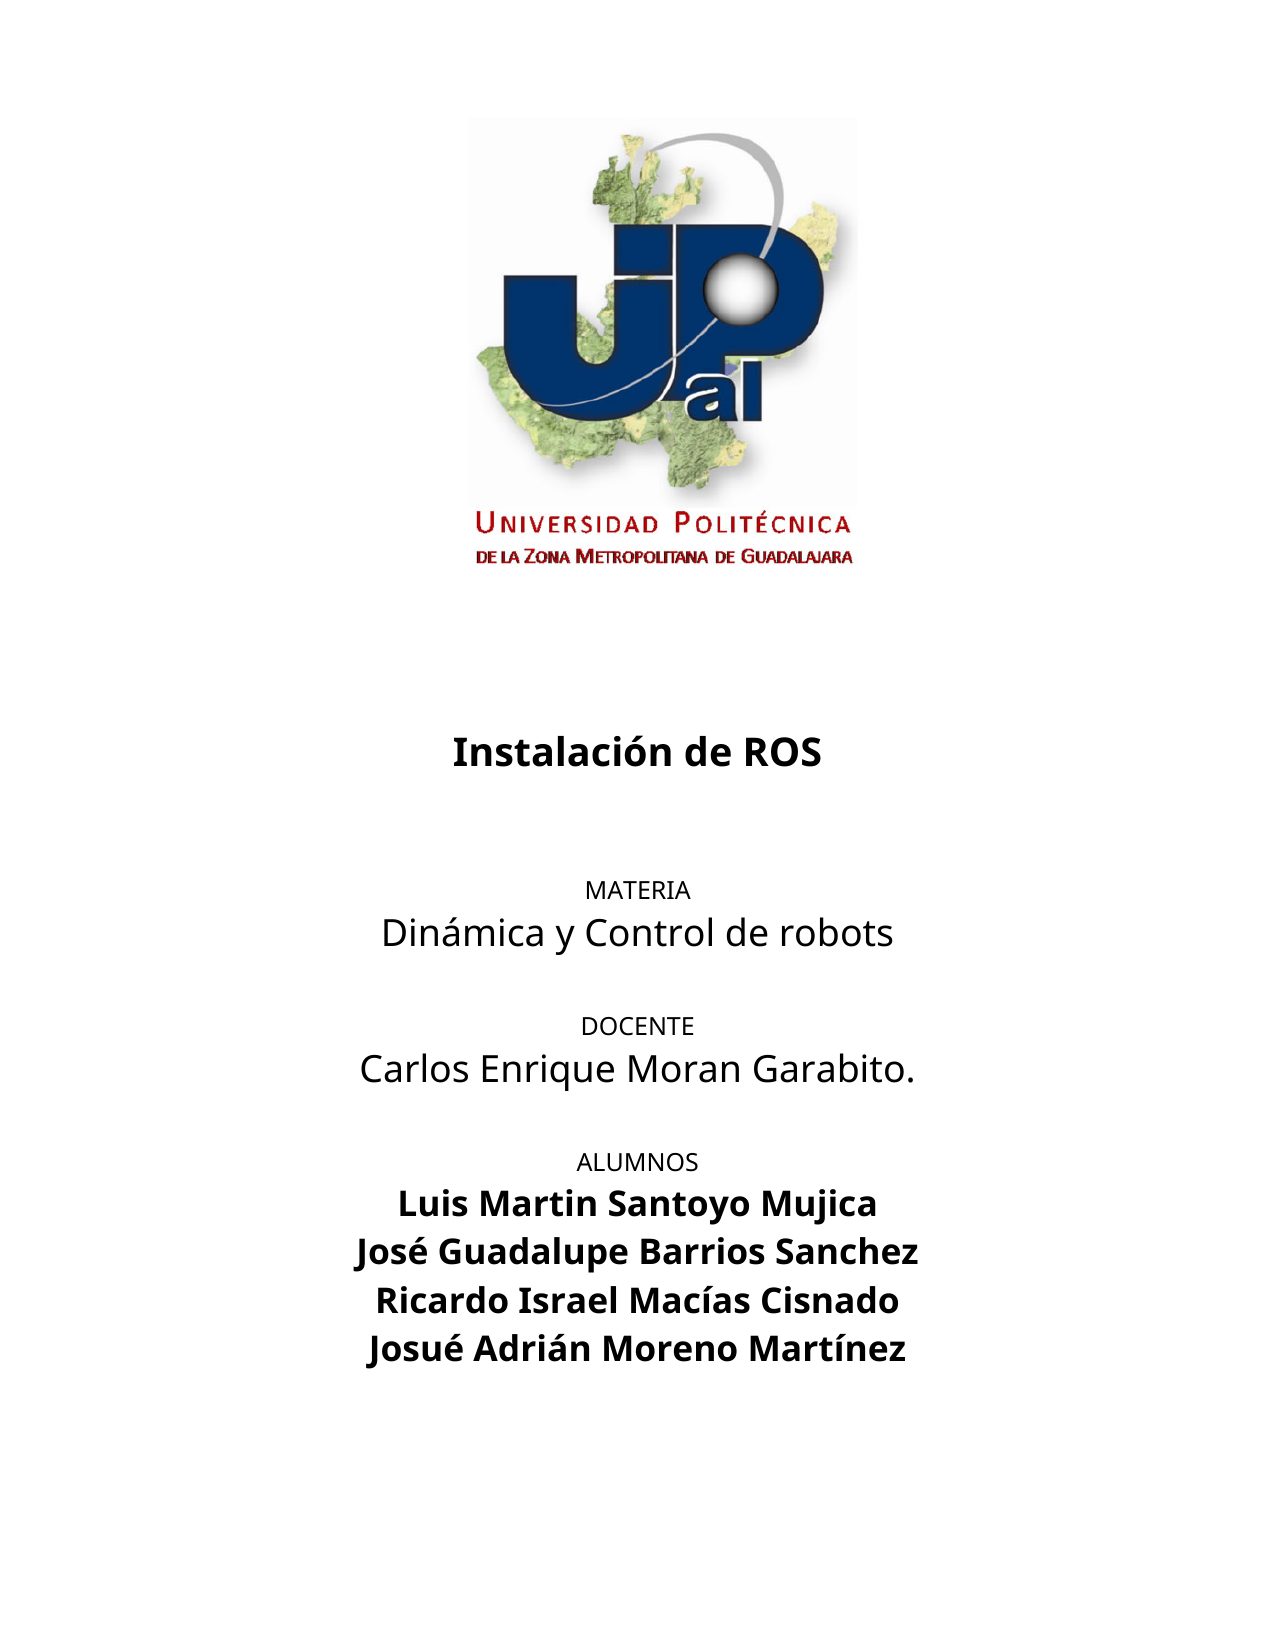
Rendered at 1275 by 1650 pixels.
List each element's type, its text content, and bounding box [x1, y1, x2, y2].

text Josué Adrián Moreno Martínez [177, 1323, 1098, 1372]
text ALUMNOS [177, 1144, 1098, 1179]
text Carlos Enrique Moran Garabito. [177, 1042, 1098, 1093]
picture [453, 117, 874, 575]
text José Guadalupe Barrios Sanchez [177, 1227, 1098, 1275]
text MATERIA [177, 872, 1098, 906]
text Ricardo Israel Macías Cisnado [177, 1275, 1098, 1323]
text Luis Martin Santoyo Mujica [177, 1179, 1098, 1227]
text Dinámica y Control de robots [177, 906, 1098, 957]
text Instalación de ROS [177, 724, 1098, 778]
text DOCENTE [177, 1008, 1098, 1042]
